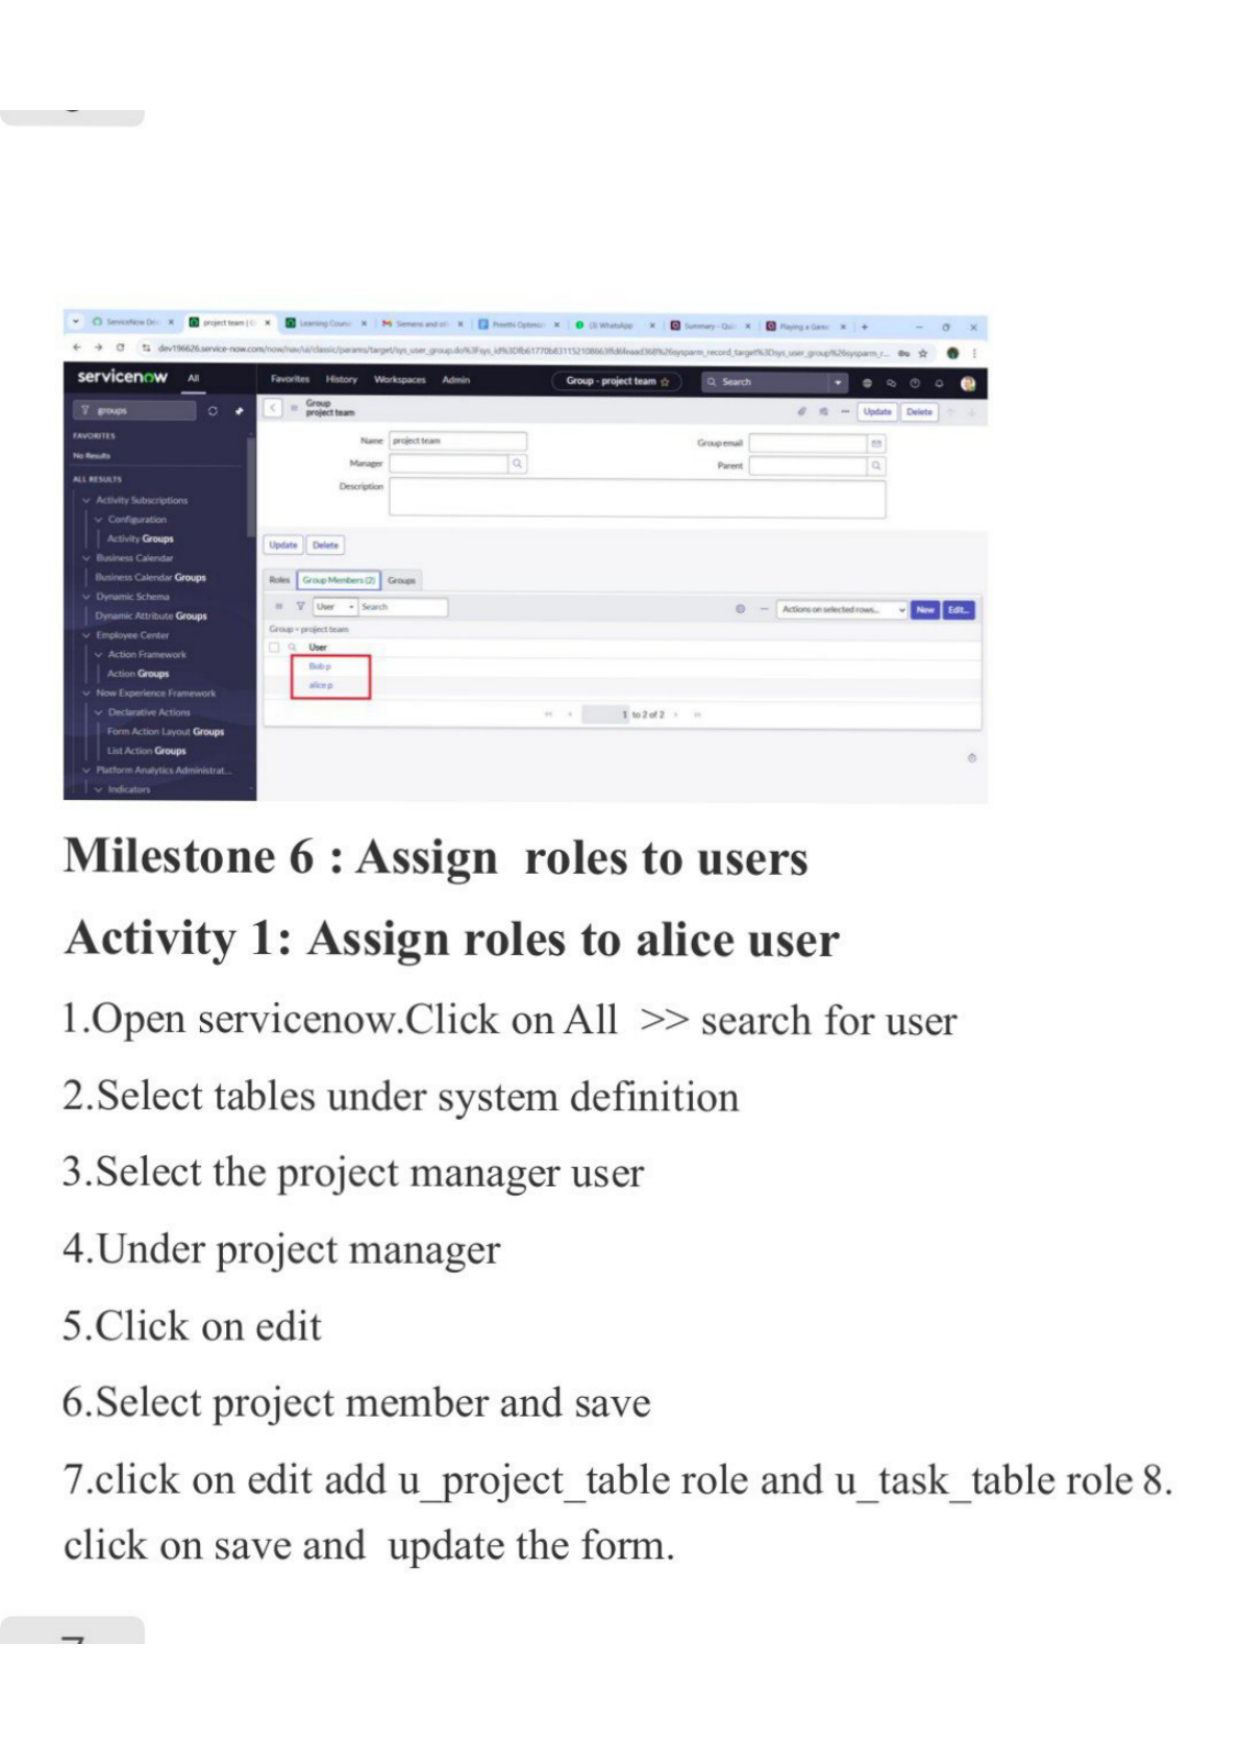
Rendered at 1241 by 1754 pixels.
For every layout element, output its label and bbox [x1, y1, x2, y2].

picture [0, 110, 1241, 1644]
